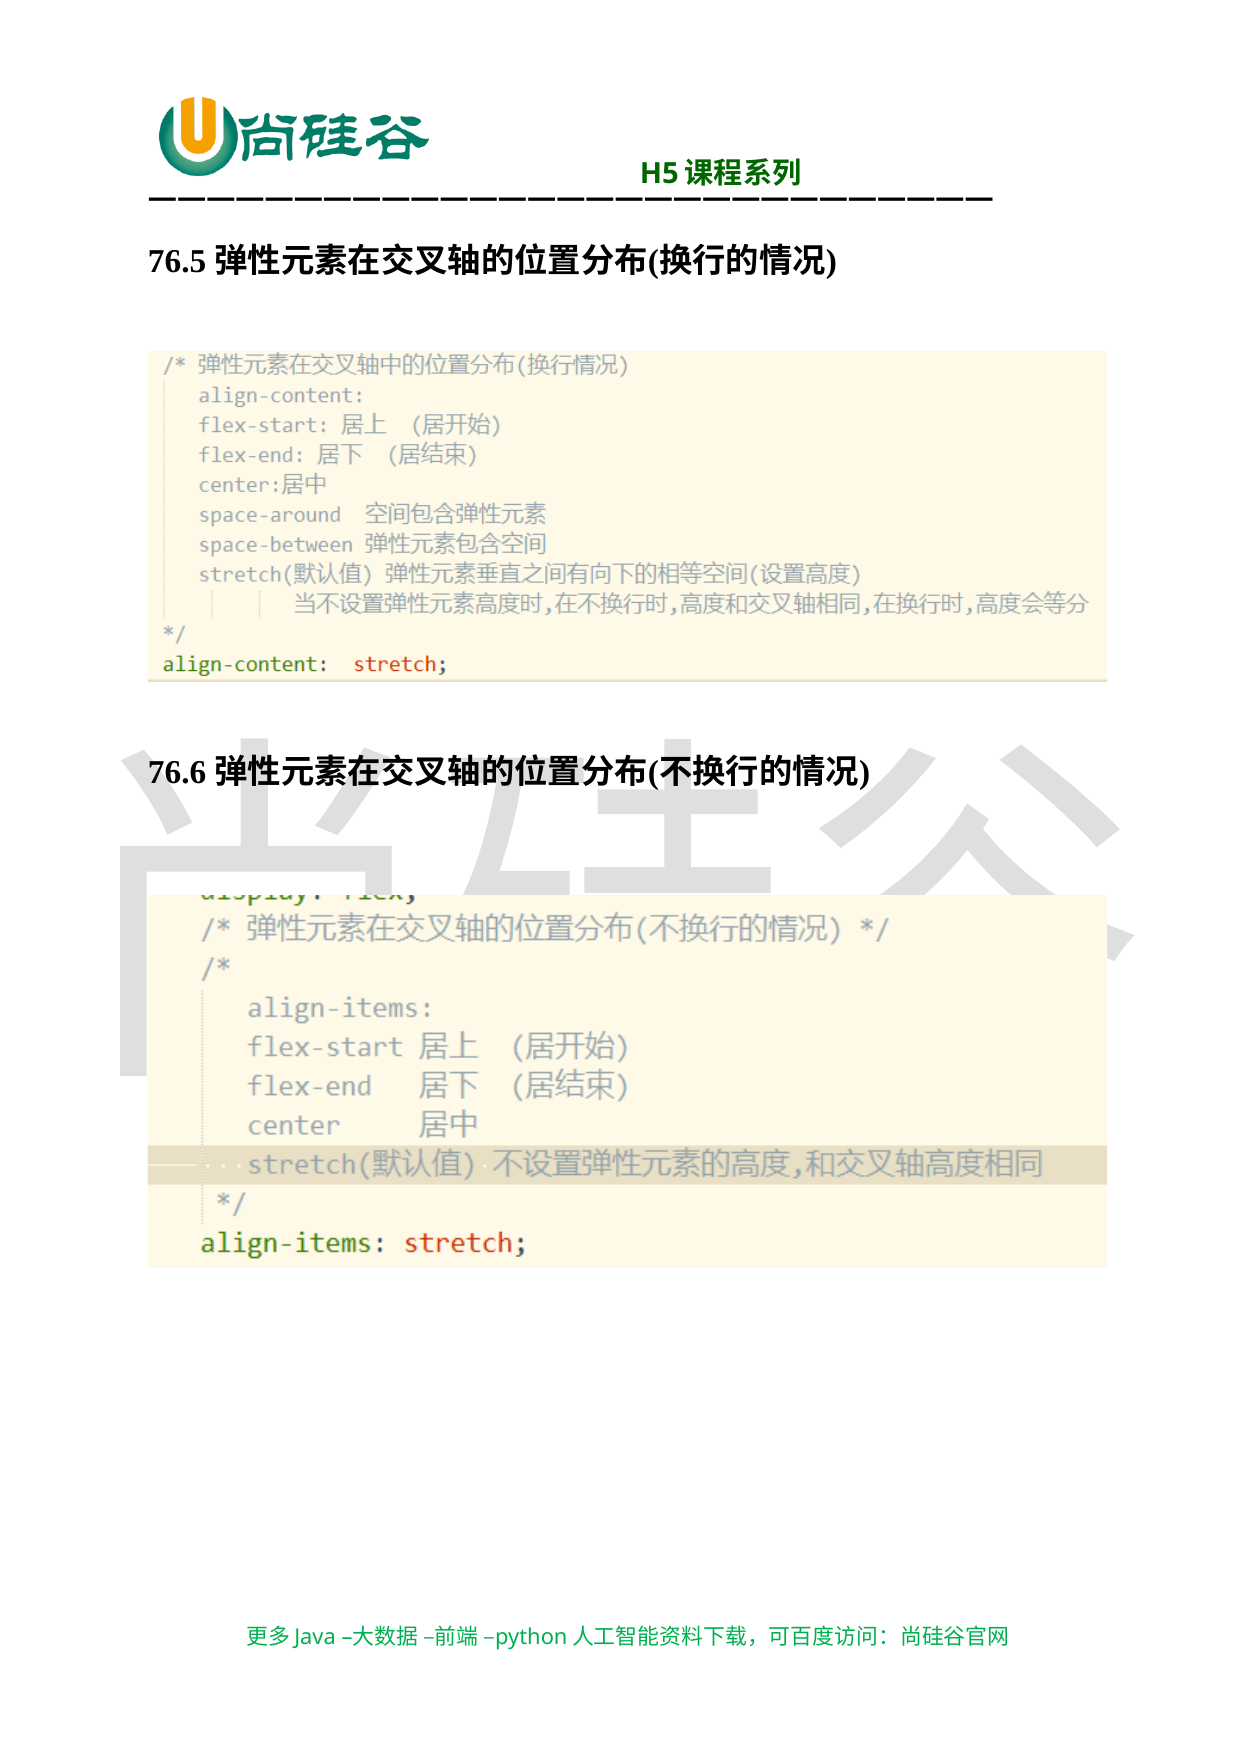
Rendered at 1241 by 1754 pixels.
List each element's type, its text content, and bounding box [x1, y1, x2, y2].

picture [147, 88, 436, 184]
subtitle 76.6 弹性元素在交叉轴的位置分布(不换行的情况) [148, 736, 1107, 801]
picture [147, 351, 1108, 682]
picture [147, 895, 1108, 1268]
subtitle 弹性元素在交叉轴的位置分布(换行的情况) [148, 225, 1107, 290]
